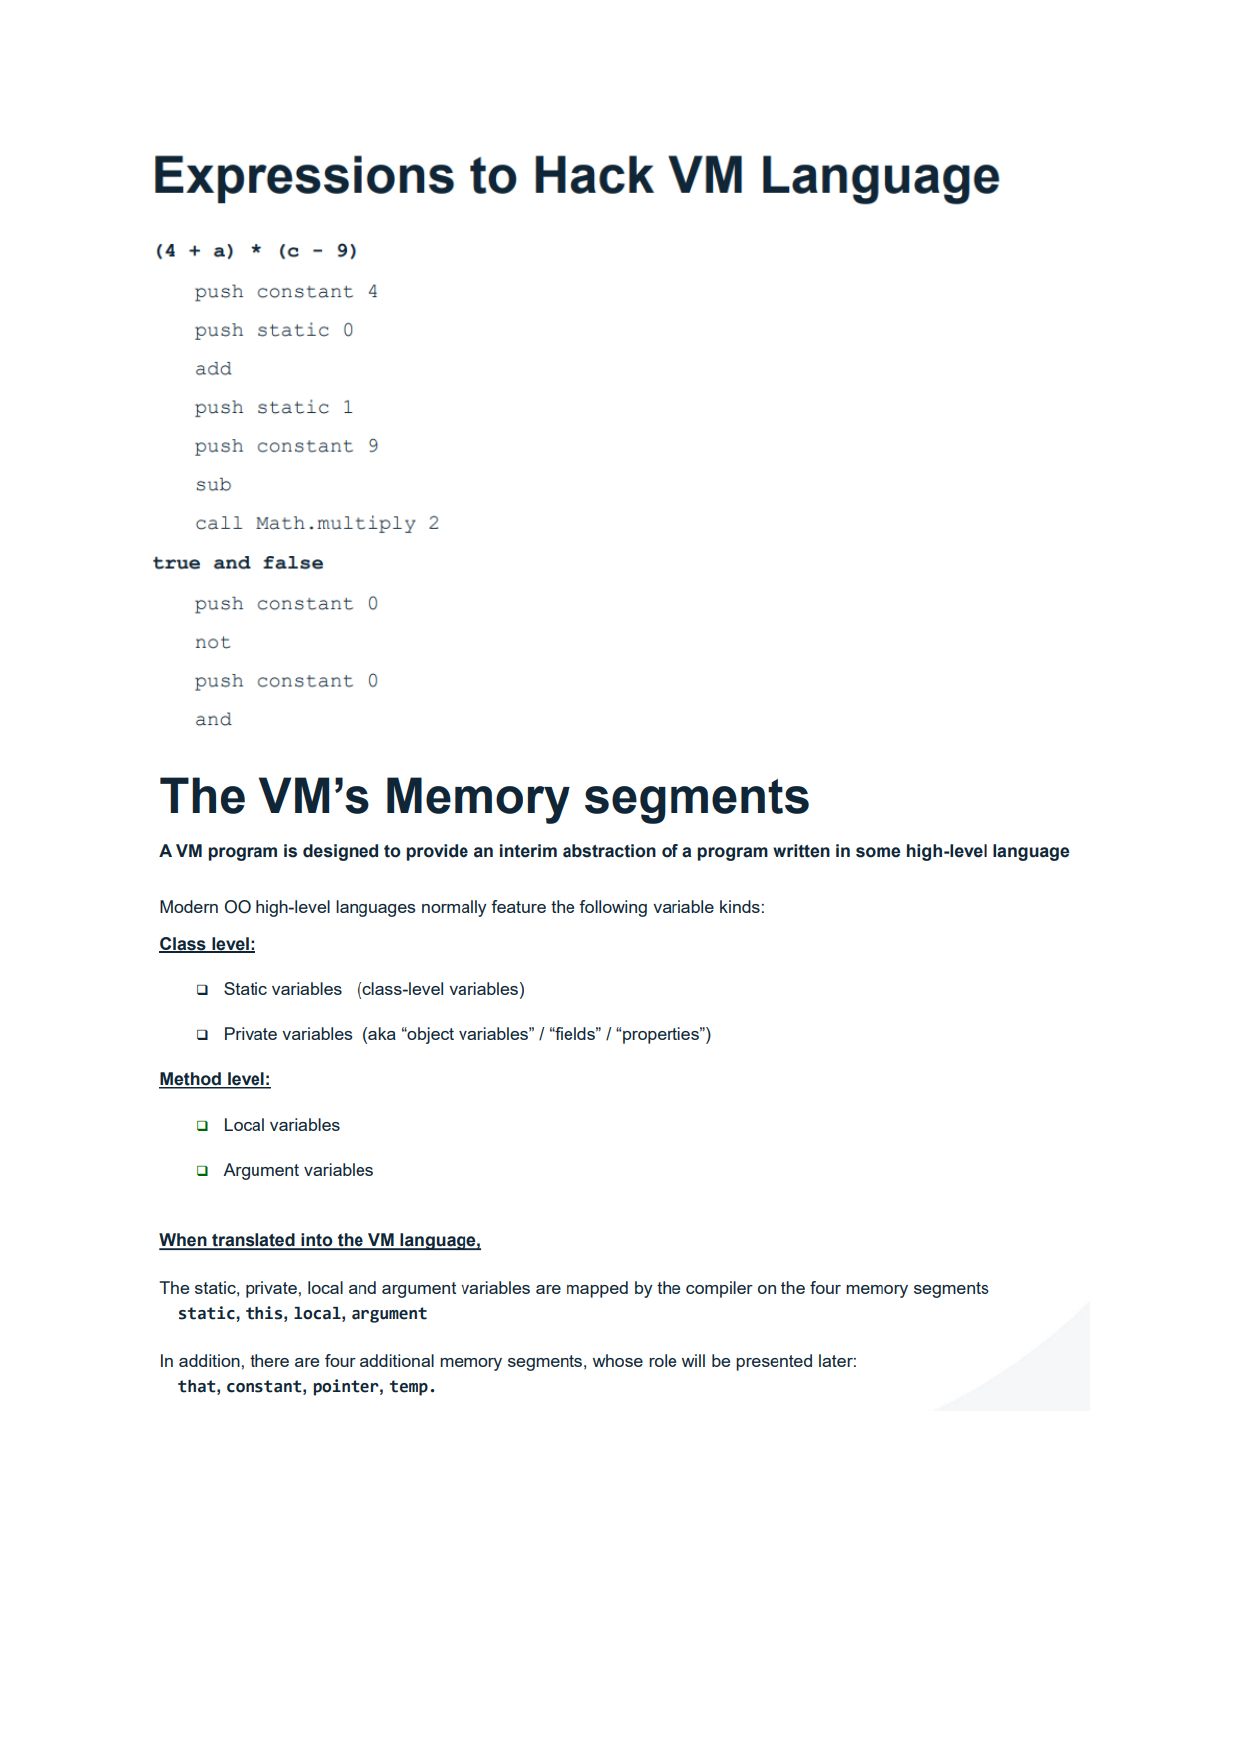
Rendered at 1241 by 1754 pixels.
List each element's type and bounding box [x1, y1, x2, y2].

picture [150, 766, 1091, 1411]
picture [150, 150, 1009, 746]
